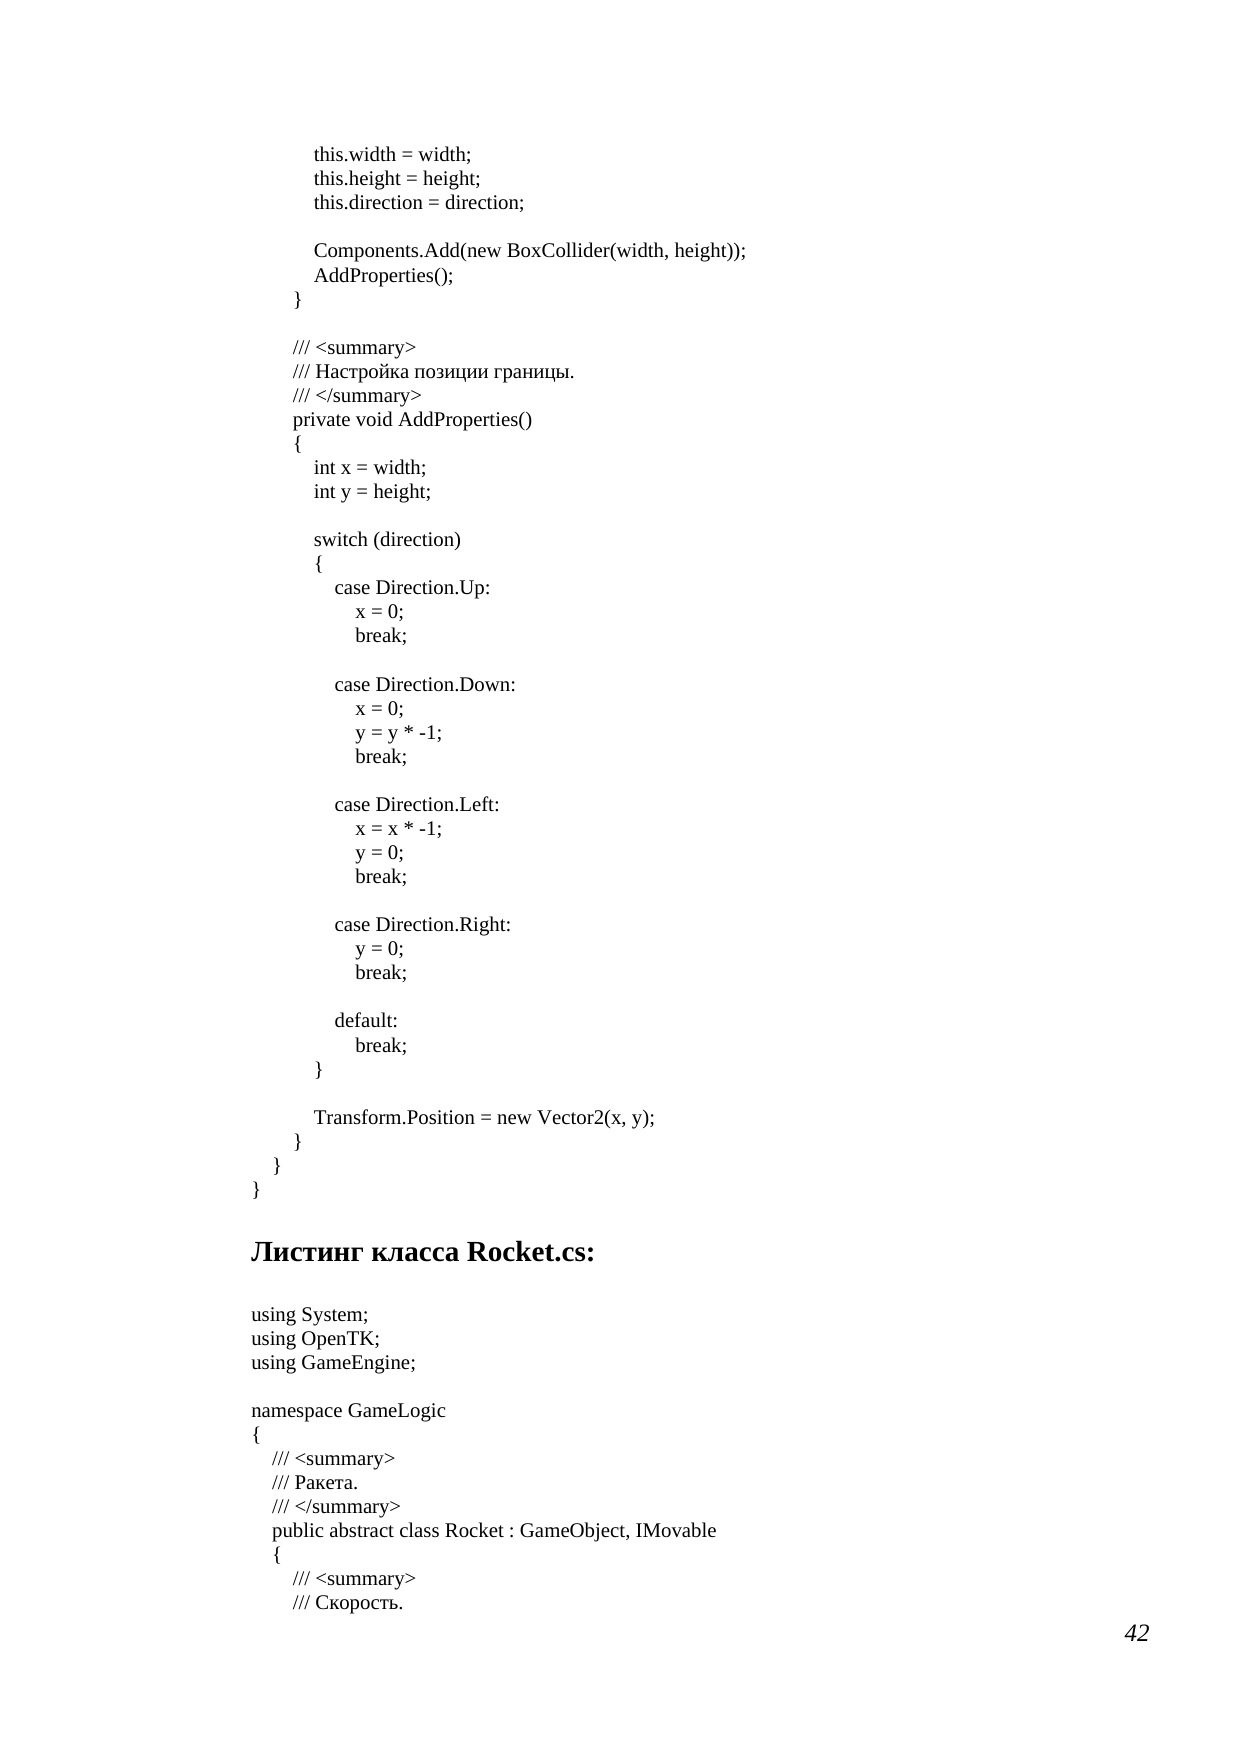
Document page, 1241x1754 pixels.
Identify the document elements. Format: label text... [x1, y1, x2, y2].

text switch (direction) [177, 527, 1152, 551]
text y = 0; [177, 840, 1152, 864]
text /// <summary> [177, 1446, 1152, 1470]
text this.direction = direction; [177, 190, 1152, 214]
text using System; [177, 1302, 1152, 1326]
text AddProperties(); [177, 262, 1152, 287]
text this.height = height; [177, 166, 1152, 190]
text /// Настройка позиции границы. [177, 359, 1152, 383]
text break; [177, 744, 1152, 768]
text } [177, 1177, 1152, 1201]
text y = y * -1; [177, 720, 1152, 744]
text break; [177, 960, 1152, 984]
text namespace GameLogic [177, 1398, 1152, 1422]
text this.width = width; [177, 142, 1152, 166]
text int y = height; [177, 479, 1152, 503]
text /// </summary> [177, 383, 1152, 407]
text case Direction.Right: [177, 912, 1152, 936]
text int x = width; [177, 455, 1152, 479]
text } [177, 1153, 1152, 1177]
text /// Скорость. [177, 1590, 1152, 1614]
text /// <summary> [177, 335, 1152, 359]
text using OpenTK; [177, 1326, 1152, 1350]
text { [177, 551, 1152, 575]
text { [177, 1422, 1152, 1446]
text } [177, 1057, 1152, 1081]
text { [177, 431, 1152, 455]
text default: [177, 1008, 1152, 1032]
text Components.Add(new BoxCollider(width, height)); [177, 238, 1152, 262]
text case Direction.Up: [177, 575, 1152, 599]
text Transform.Position = new Vector2(x, y); [177, 1105, 1152, 1129]
text using GameEngine; [177, 1350, 1152, 1374]
text break; [177, 1032, 1152, 1057]
text case Direction.Left: [177, 792, 1152, 816]
text x = 0; [177, 599, 1152, 623]
text x = x * -1; [177, 816, 1152, 840]
text x = 0; [177, 696, 1152, 720]
text } [177, 287, 1152, 311]
text public abstract class Rocket : GameObject, IMovable [177, 1518, 1152, 1542]
text } [177, 1129, 1152, 1153]
text Листинг класса Rocket.cs: [177, 1234, 1152, 1268]
text private void AddProperties() [177, 407, 1152, 431]
text /// <summary> [177, 1566, 1152, 1590]
text break; [177, 864, 1152, 888]
text break; [177, 623, 1152, 647]
text case Direction.Down: [177, 672, 1152, 696]
text y = 0; [177, 936, 1152, 960]
text /// </summary> [177, 1494, 1152, 1518]
text /// Ракета. [177, 1470, 1152, 1494]
text { [177, 1542, 1152, 1566]
